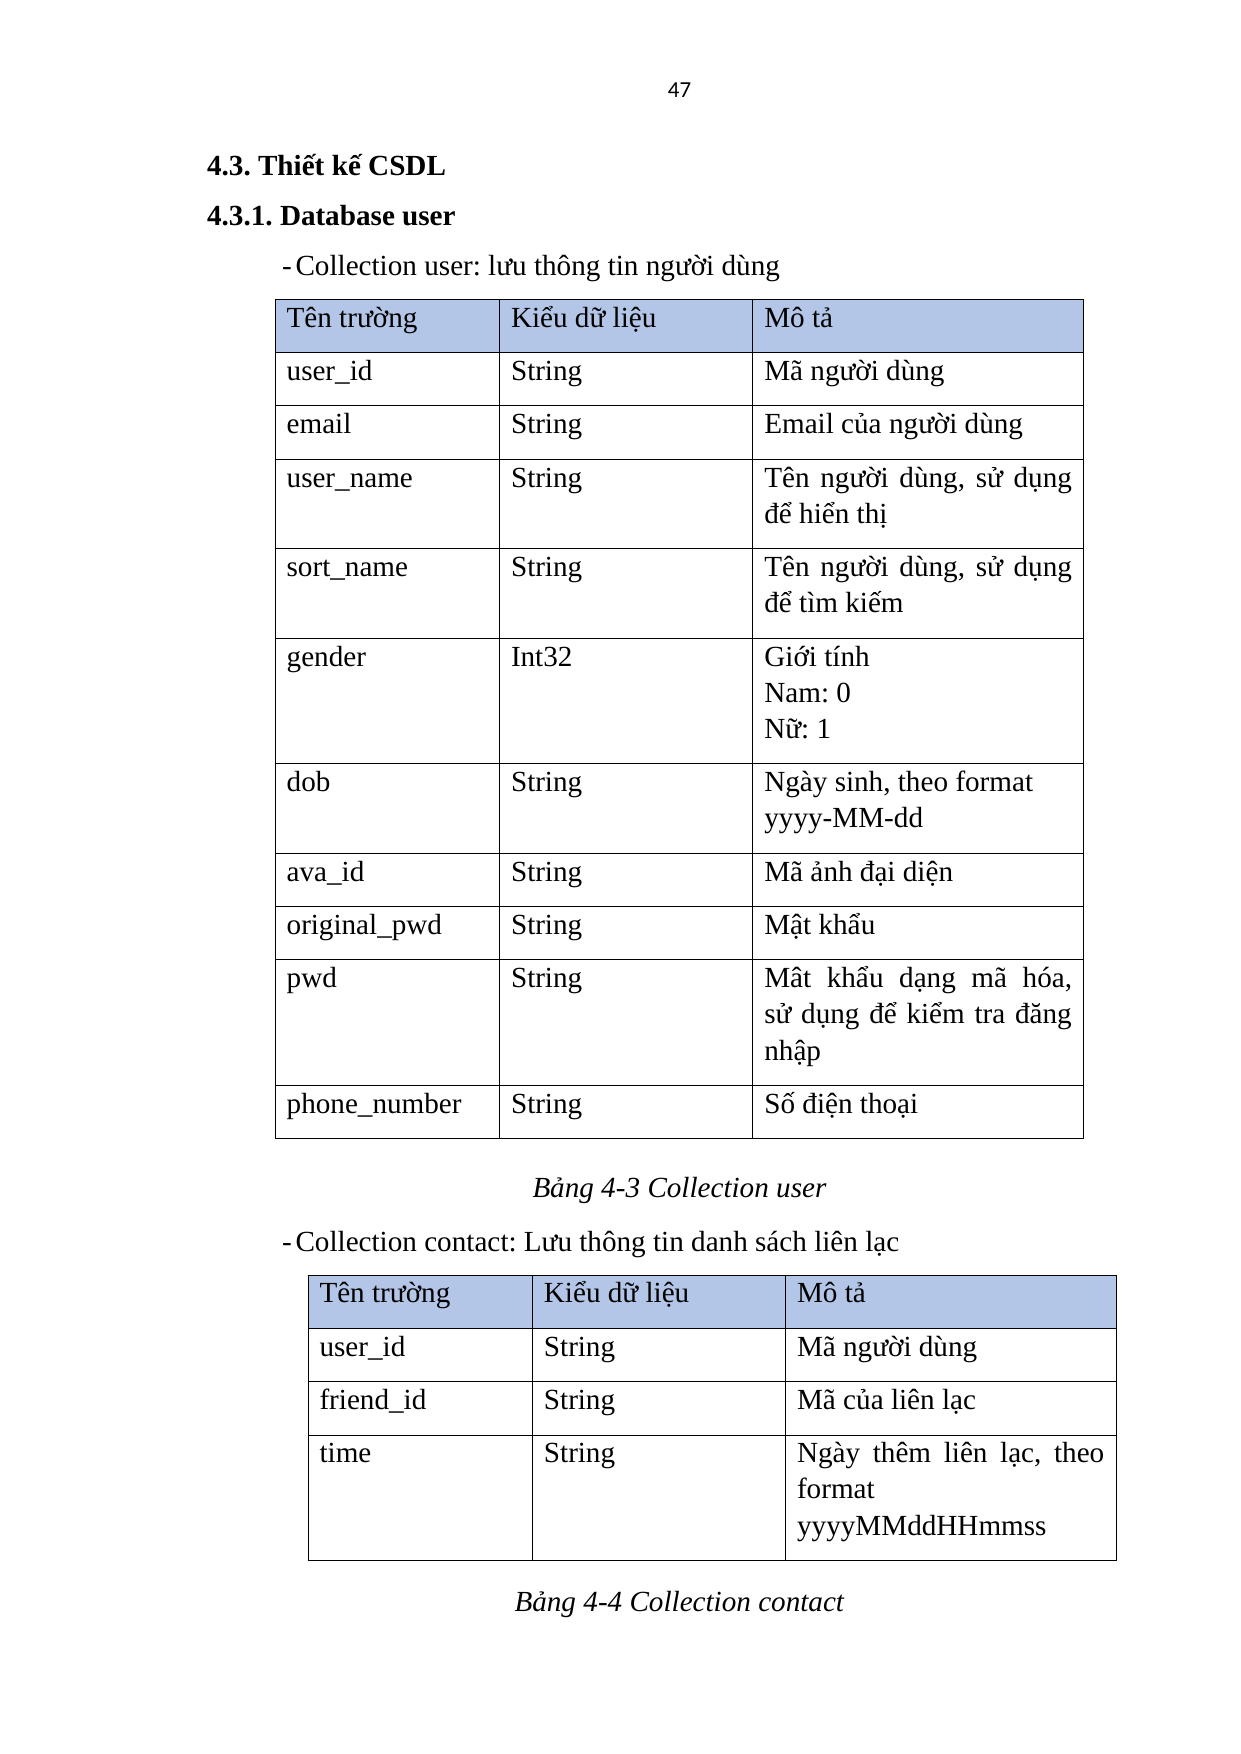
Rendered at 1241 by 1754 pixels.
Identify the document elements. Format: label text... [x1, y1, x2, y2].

table_header Mô tả [786, 1276, 1116, 1328]
table_cell email [276, 406, 499, 459]
table_cell String [500, 960, 752, 1085]
table_cell Int32 [500, 639, 752, 763]
table_cell phone_number [276, 1086, 499, 1138]
table_cell Mã ảnh đại diện [753, 854, 1083, 906]
table_cell String [500, 549, 752, 638]
table_cell ava_id [276, 854, 499, 906]
table_cell Tên người dùng, sử dụng để hiển thị [753, 460, 1083, 548]
table_cell String [500, 907, 752, 959]
table_cell Mã người dùng [753, 353, 1083, 405]
table_cell gender [276, 639, 499, 763]
table_cell pwd [276, 960, 499, 1085]
table_cell dob [276, 764, 499, 853]
table_cell friend_id [309, 1382, 532, 1434]
table_header Kiểu dữ liệu [500, 300, 752, 352]
list Collection user: lưu thông tin người dùng [207, 248, 1152, 282]
table_cell sort_name [276, 549, 499, 638]
table_cell user_id [309, 1329, 532, 1381]
table_cell String [533, 1329, 785, 1381]
table_cell Giới tính Nam: 0 Nữ: 1 [753, 639, 1083, 763]
table_cell String [500, 854, 752, 906]
table_cell String [533, 1382, 785, 1434]
table_header Tên trường [309, 1276, 532, 1328]
table_cell String [500, 1086, 752, 1138]
list Collection contact: Lưu thông tin danh sách liên lạc [207, 1224, 1152, 1258]
table_cell String [500, 460, 752, 548]
table_cell Mã của liên lạc [786, 1382, 1116, 1434]
table_cell String [500, 353, 752, 405]
table_cell Email của người dùng [753, 406, 1083, 459]
table_cell Số điện thoại [753, 1086, 1083, 1138]
table_cell Mât khẩu dạng mã hóa, sử dụng để kiểm tra đăng nhập [753, 960, 1083, 1085]
table_cell user_id [276, 353, 499, 405]
table_cell Mật khẩu [753, 907, 1083, 959]
table_cell String [500, 764, 752, 853]
table_cell Tên người dùng, sử dụng để tìm kiếm [753, 549, 1083, 638]
list 4.3.1. Database user [207, 198, 1152, 232]
table_cell time [309, 1436, 532, 1560]
table_cell user_name [276, 460, 499, 548]
table_cell String [533, 1436, 785, 1560]
table_cell Ngày sinh, theo format yyyy-MM-dd [753, 764, 1083, 853]
table_cell original_pwd [276, 907, 499, 959]
table_cell String [500, 406, 752, 459]
table_cell Ngày thêm liên lạc, theo format yyyyMMddHHmmss [786, 1436, 1116, 1560]
list 4.3. Thiết kế CSDL [207, 148, 1152, 181]
table_header Kiểu dữ liệu [533, 1276, 785, 1328]
table_cell Mã người dùng [786, 1329, 1116, 1381]
table_header Tên trường [276, 300, 499, 352]
table_header Mô tả [753, 300, 1083, 352]
